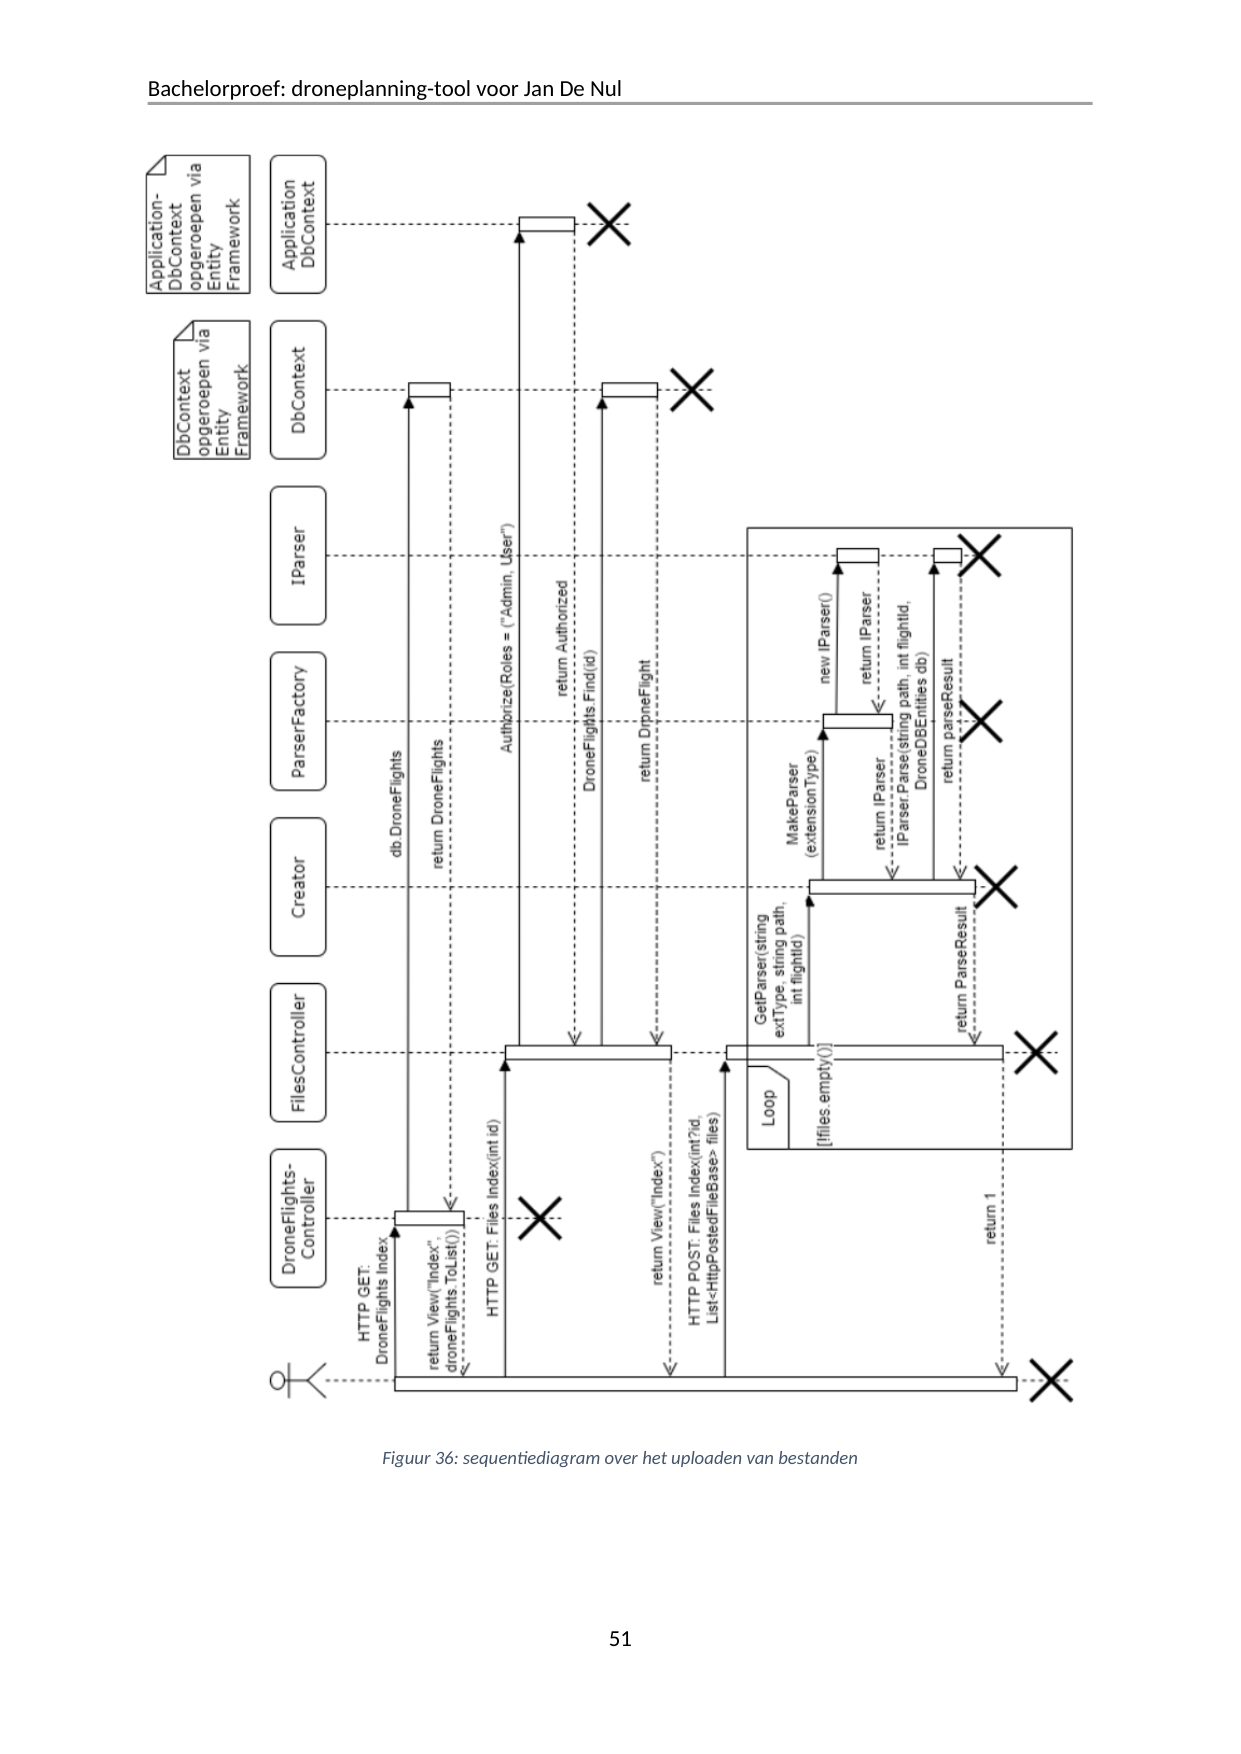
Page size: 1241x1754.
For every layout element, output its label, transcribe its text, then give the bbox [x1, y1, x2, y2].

picture [146, 156, 1073, 1403]
text Figuur 36: sequentiediagram over het uploaden van bestanden [148, 1446, 1093, 1469]
